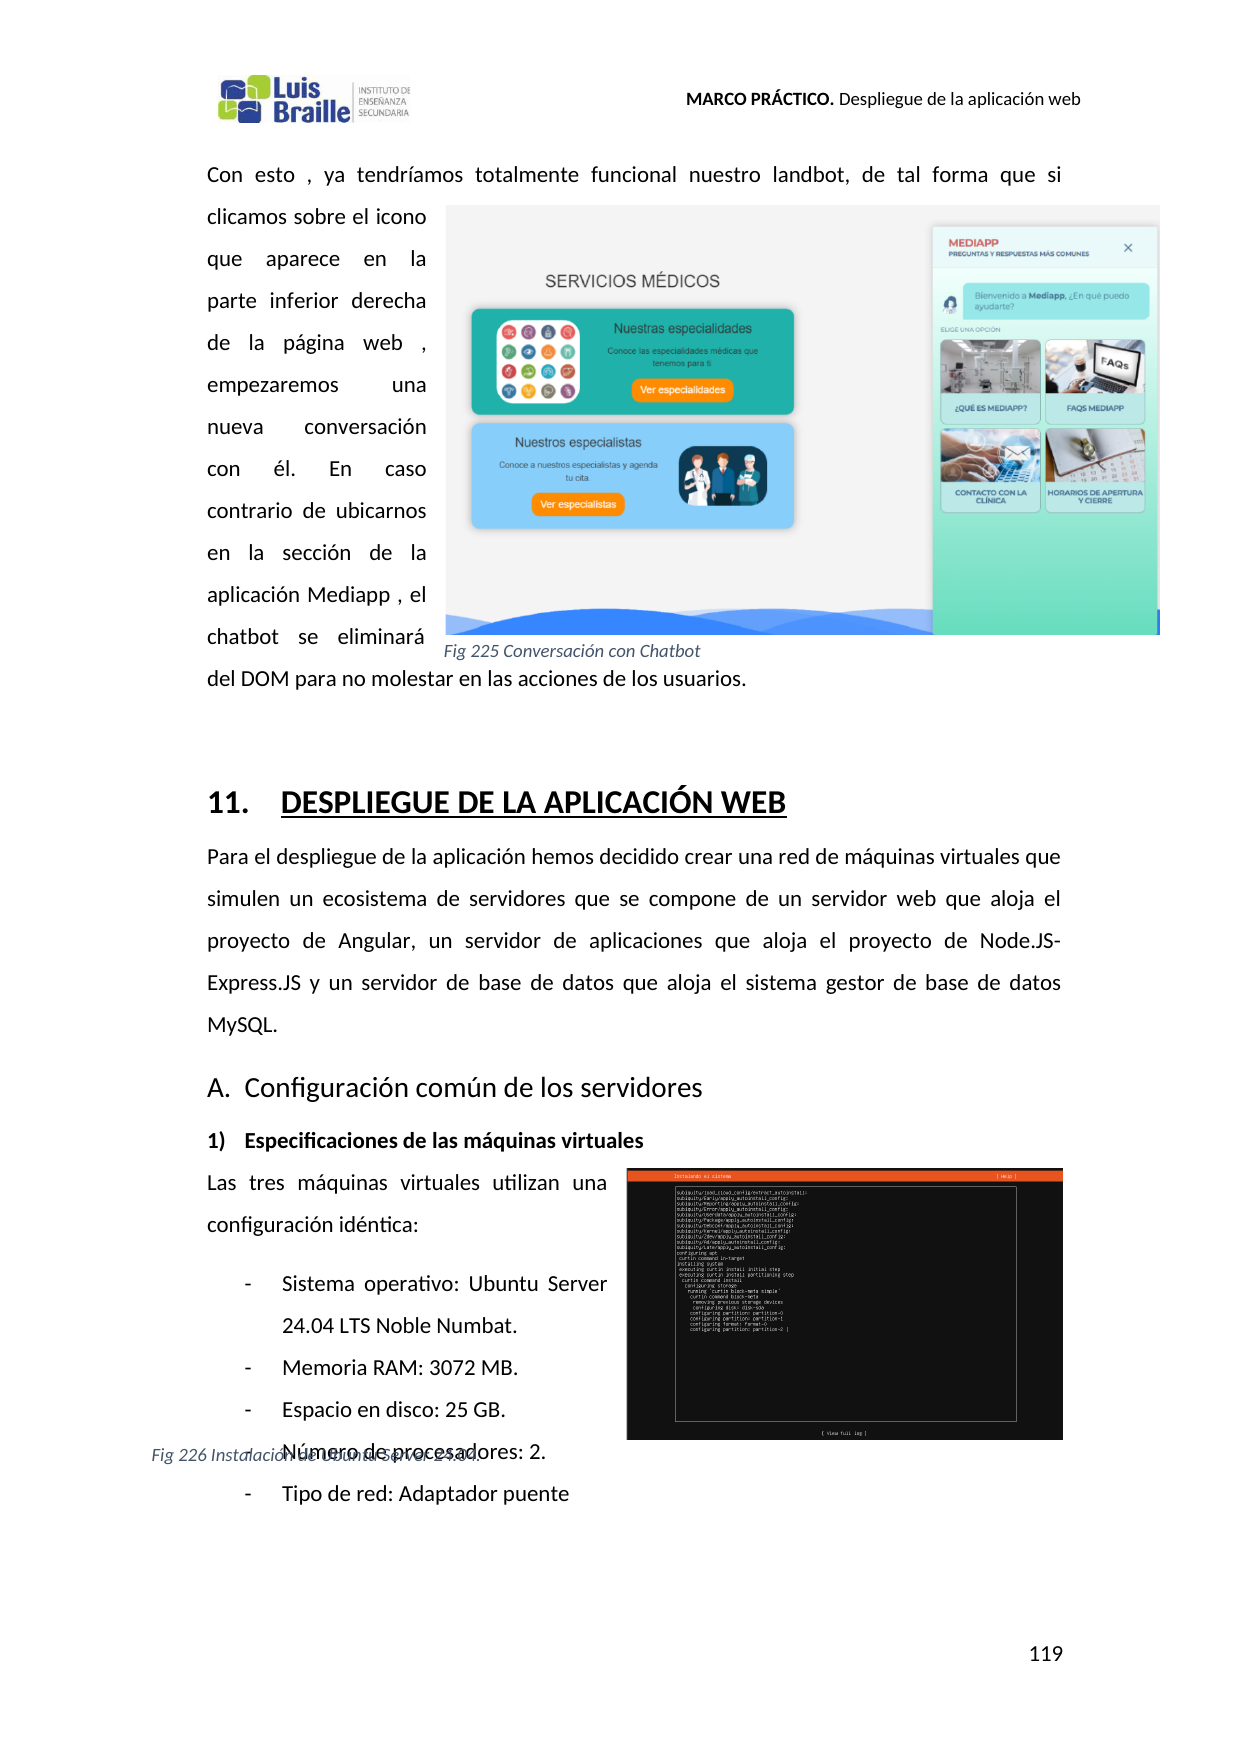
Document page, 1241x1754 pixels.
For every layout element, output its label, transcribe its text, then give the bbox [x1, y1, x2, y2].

picture [626, 1168, 1063, 1440]
picture [444, 205, 1159, 634]
list Espacio en disco: 25 GB. [244, 1395, 626, 1423]
list Sistema operativo: Ubuntu Server 24.04 LTS Noble Numbat. [244, 1269, 626, 1339]
list Especificaciones de las máquinas virtuales [207, 1126, 1063, 1154]
list Memoria RAM: 3072 MB. [244, 1353, 626, 1381]
list Número de procesadores: 2. [244, 1437, 1063, 1465]
list Configuración común de los servidores [207, 1069, 1063, 1104]
subtitle DESPLIEGUE DE LA APLICACIÓN WEB [207, 781, 1063, 822]
text Para el despliegue de la aplicación hemos decidido crear una red de máquinas virtuales que simulen un ecosistema de servidores que se compone de un servidor web que aloja el proyecto de Angular, un servidor de aplicaciones que aloja el proyecto de Node.JS-Express.JS y un servidor de base de datos que aloja el sistema gestor de base de datos MySQL. [207, 842, 1063, 1038]
list Tipo de red: Adaptador puente [244, 1479, 1063, 1507]
text Las tres máquinas virtuales utilizan una configuración idéntica: [207, 1168, 626, 1238]
